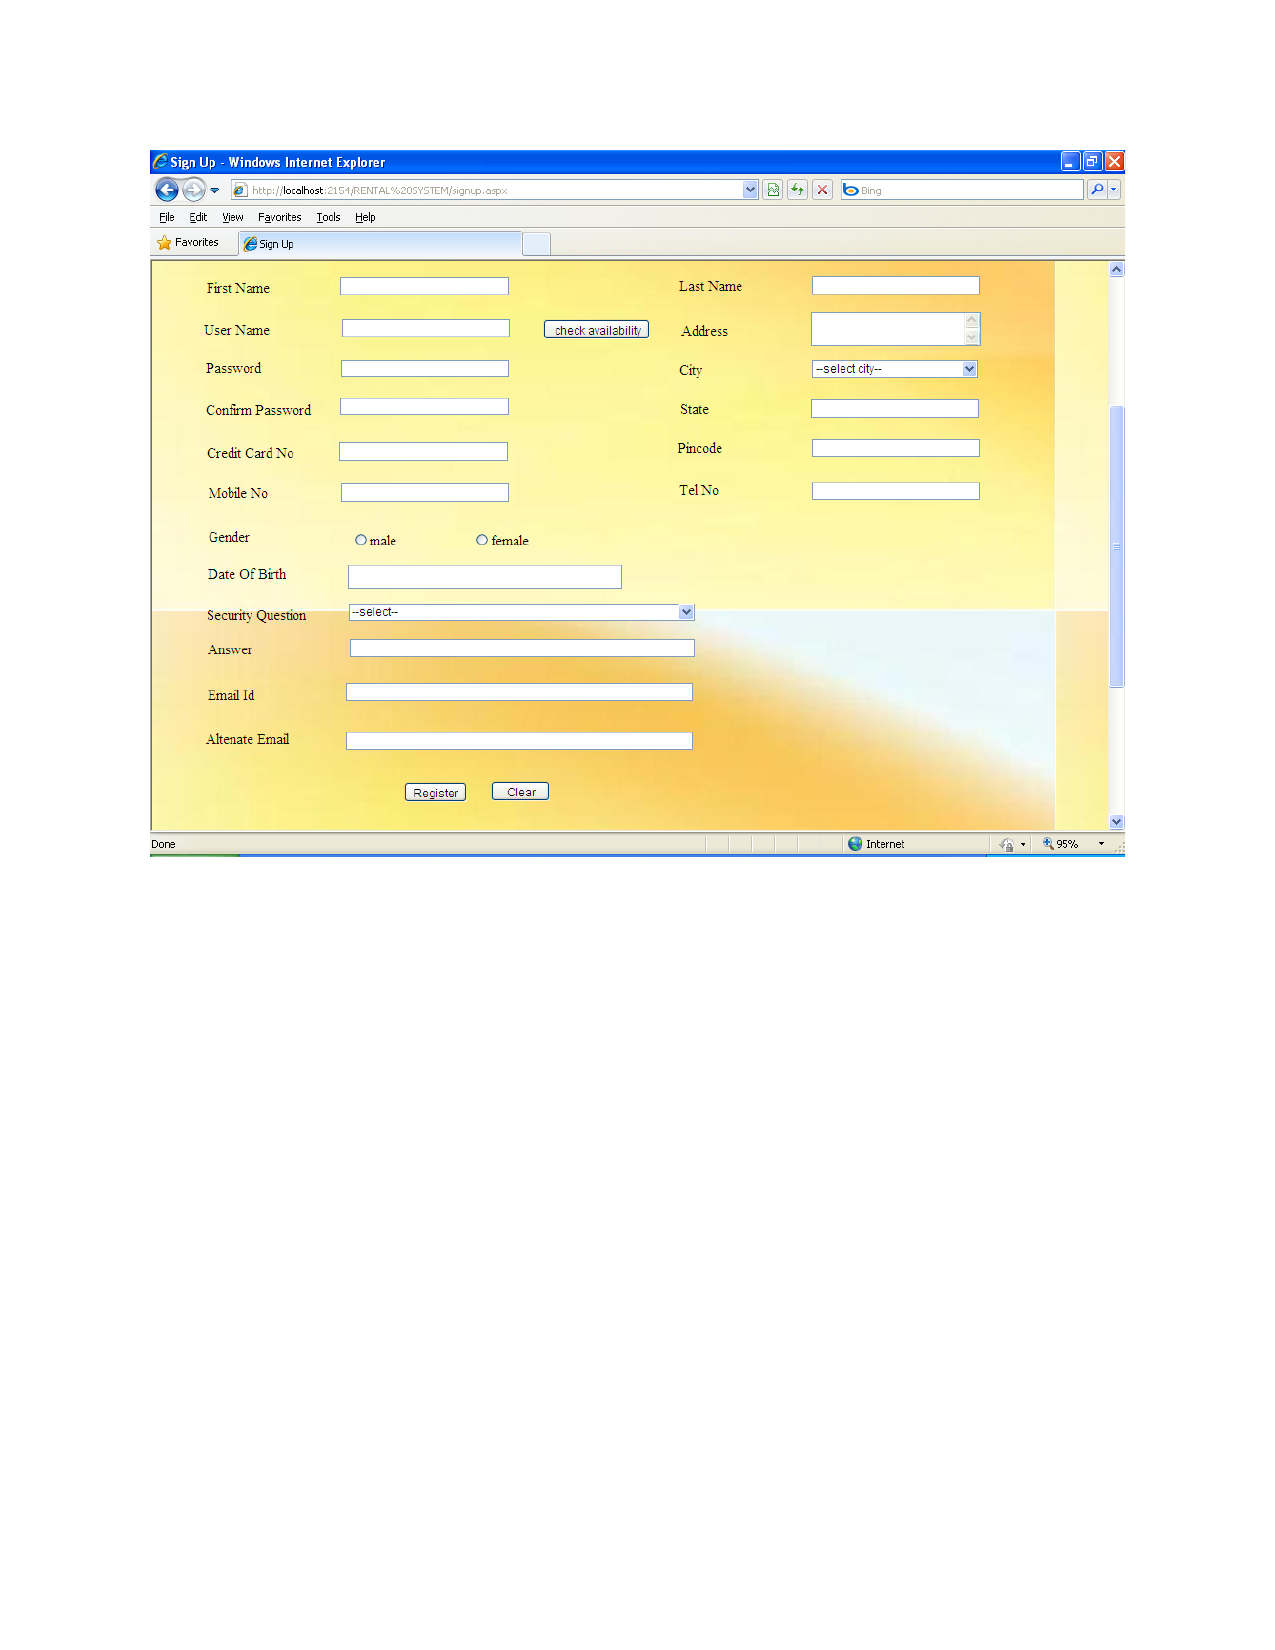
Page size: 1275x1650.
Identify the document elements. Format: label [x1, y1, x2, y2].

picture [150, 150, 1125, 857]
